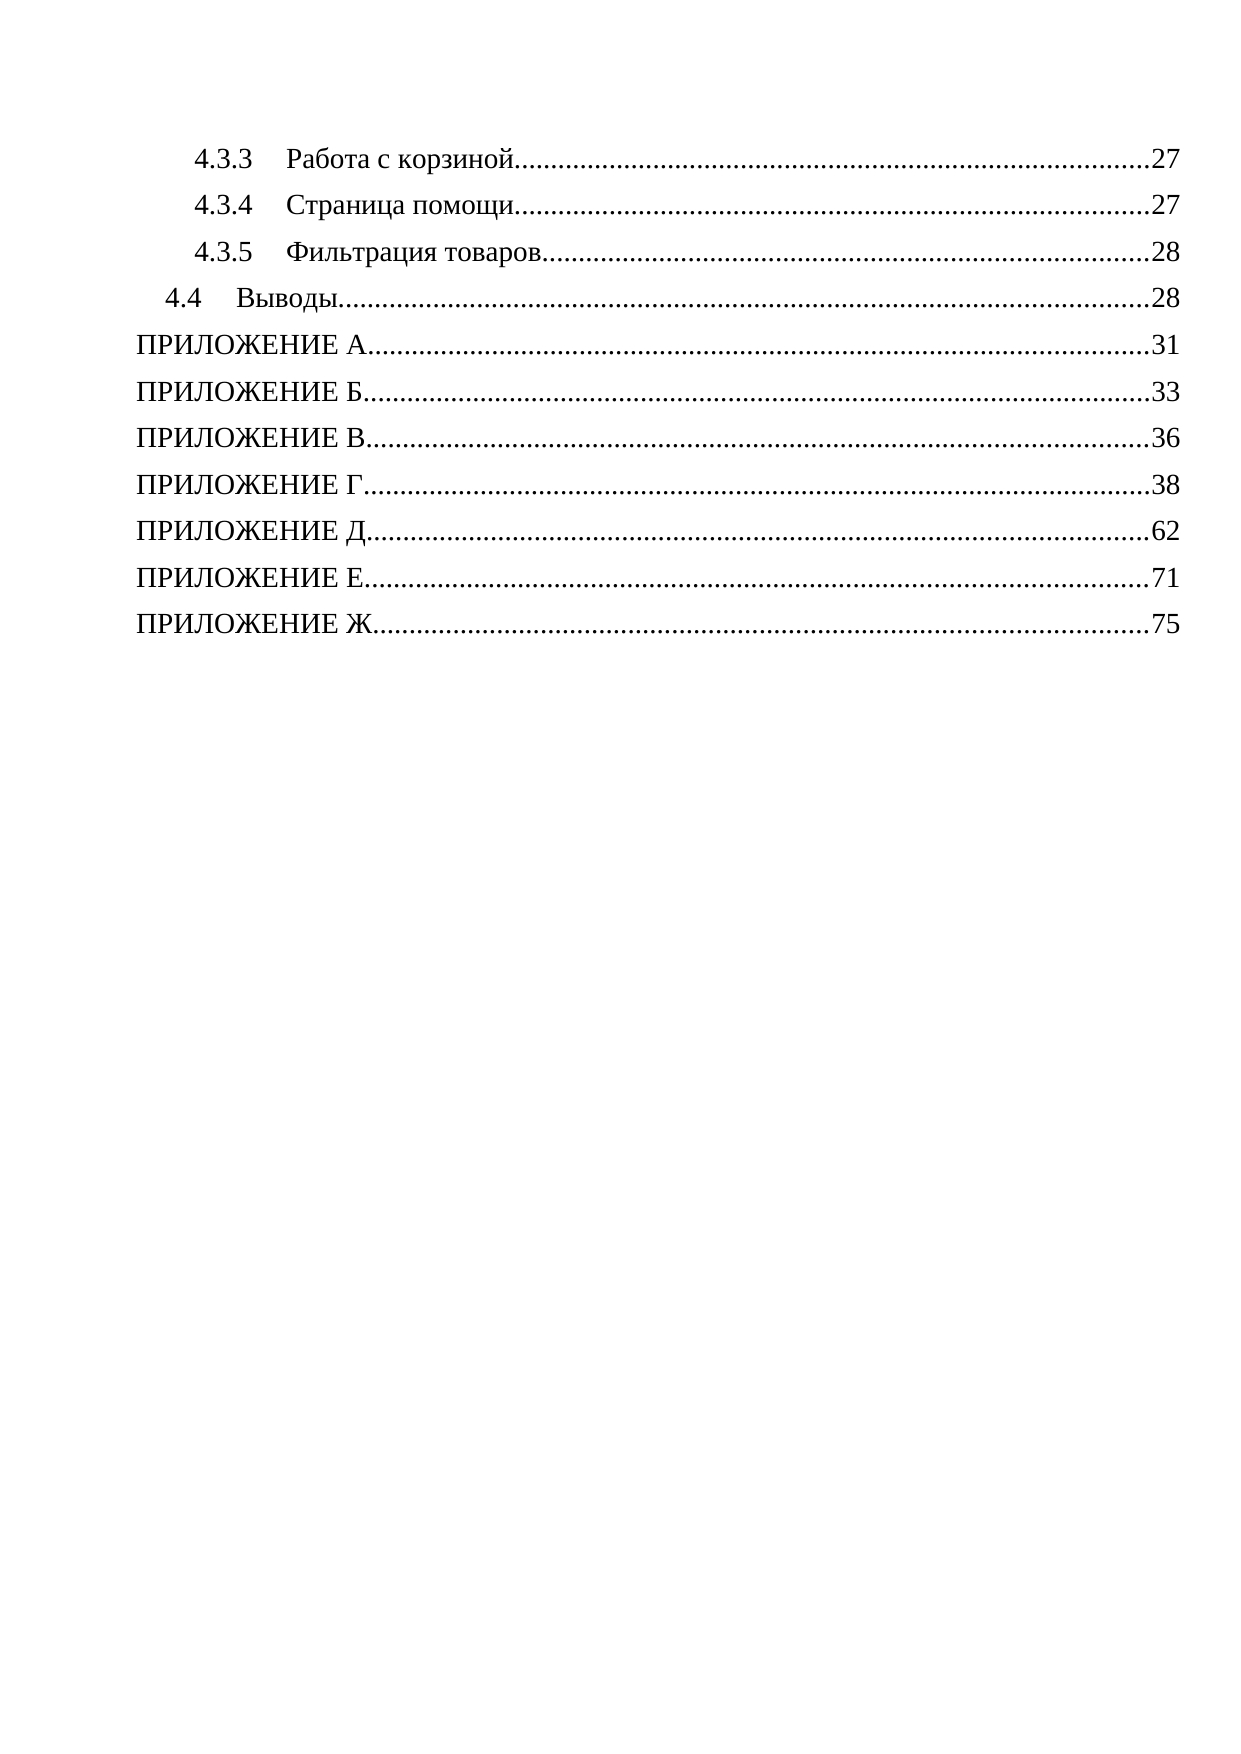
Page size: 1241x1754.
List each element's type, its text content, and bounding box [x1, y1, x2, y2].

text ПРИЛОЖЕНИЕ А 31 [136, 327, 1181, 361]
text 4.4 Выводы 28 [165, 281, 1181, 314]
text 4.3.5 Фильтрация товаров 28 [194, 234, 1181, 268]
text 4.3.3 Работа с корзиной 27 [194, 141, 1181, 174]
text ПРИЛОЖЕНИЕ Г 38 [136, 467, 1181, 500]
text ПРИЛОЖЕНИЕ Б 33 [136, 374, 1181, 407]
text ПРИЛОЖЕНИЕ Д 62 [136, 513, 1181, 547]
text 4.3.4 Страница помощи 27 [194, 187, 1181, 221]
text ПРИЛОЖЕНИЕ Е 71 [136, 560, 1181, 593]
text ПРИЛОЖЕНИЕ Ж 75 [136, 607, 1181, 640]
text ПРИЛОЖЕНИЕ В 36 [136, 420, 1181, 454]
